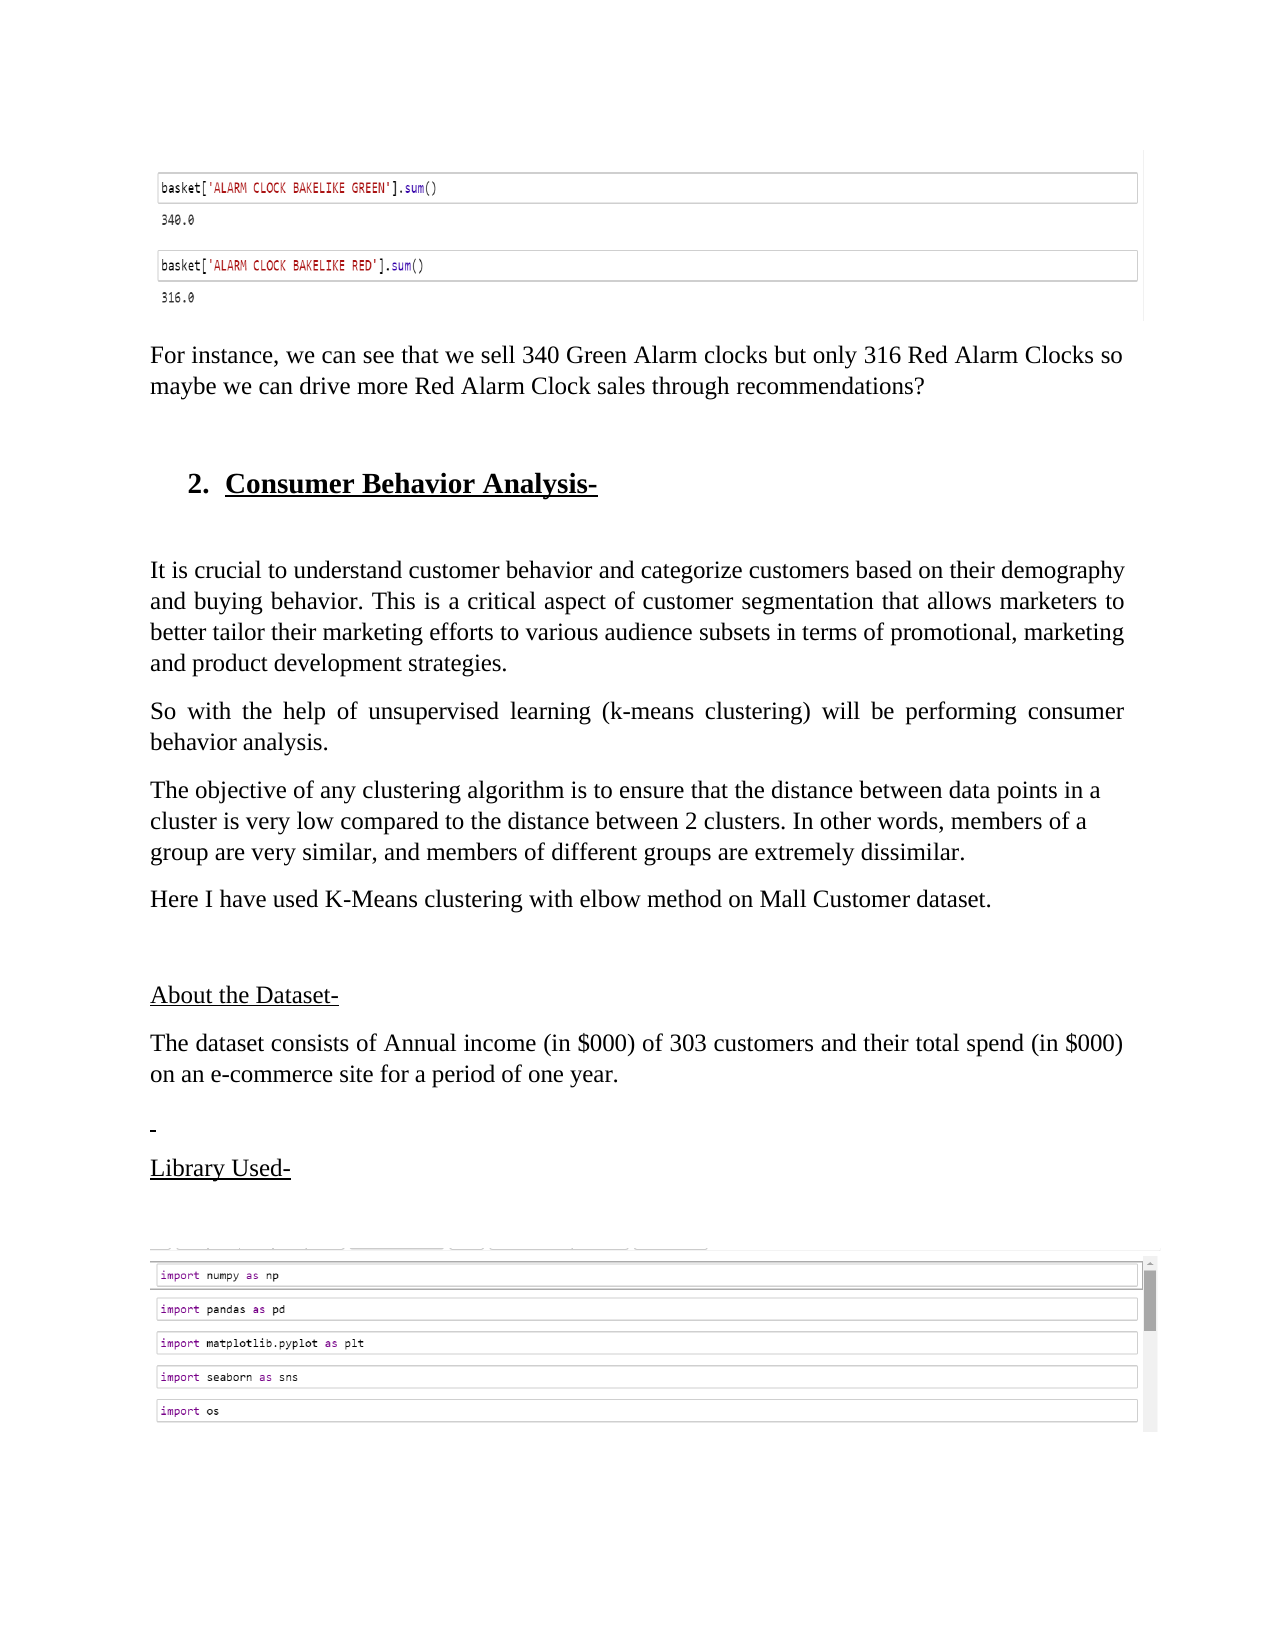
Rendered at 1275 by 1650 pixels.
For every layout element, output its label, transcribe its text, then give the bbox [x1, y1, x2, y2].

text The objective of any clustering algorithm is to ensure that the distance between data points in a cluster is very low compared to the distance between 2 clusters. In other words, members of a group are very similar, and members of different groups are extremely dissimilar. [150, 775, 1125, 866]
text Library Used- [150, 1153, 1125, 1182]
picture [150, 150, 1144, 321]
text The dataset consists of Annual income (in $000) of 303 customers and their total spend (in $000) on an e-commerce site for a period of one year. [150, 1056, 1125, 1087]
list Consumer Behavior Analysis- [187, 466, 1125, 500]
text For instance, we can see that we sell 340 Green Alarm clocks but only 316 Red Alarm Clocks so maybe we can drive more Red Alarm Clock sales through recommendations? [150, 340, 1125, 399]
text So with the help of unsupervised learning (k-means clustering) will be performing consumer behavior analysis. [150, 725, 1125, 756]
text Here I have used K-Means clustering with elbow method on Mall Customer dataset. [150, 884, 1125, 913]
picture [150, 1248, 1161, 1432]
text It is crucial to understand customer behavior and categorize customers based on their demography and buying behavior. This is a critical aspect of customer segmentation that allows marketers to better tailor their marketing efforts to various audience subsets in terms of promotional, marketing and product development strategies. [150, 646, 1125, 677]
text About the Dataset- [150, 980, 1125, 1009]
